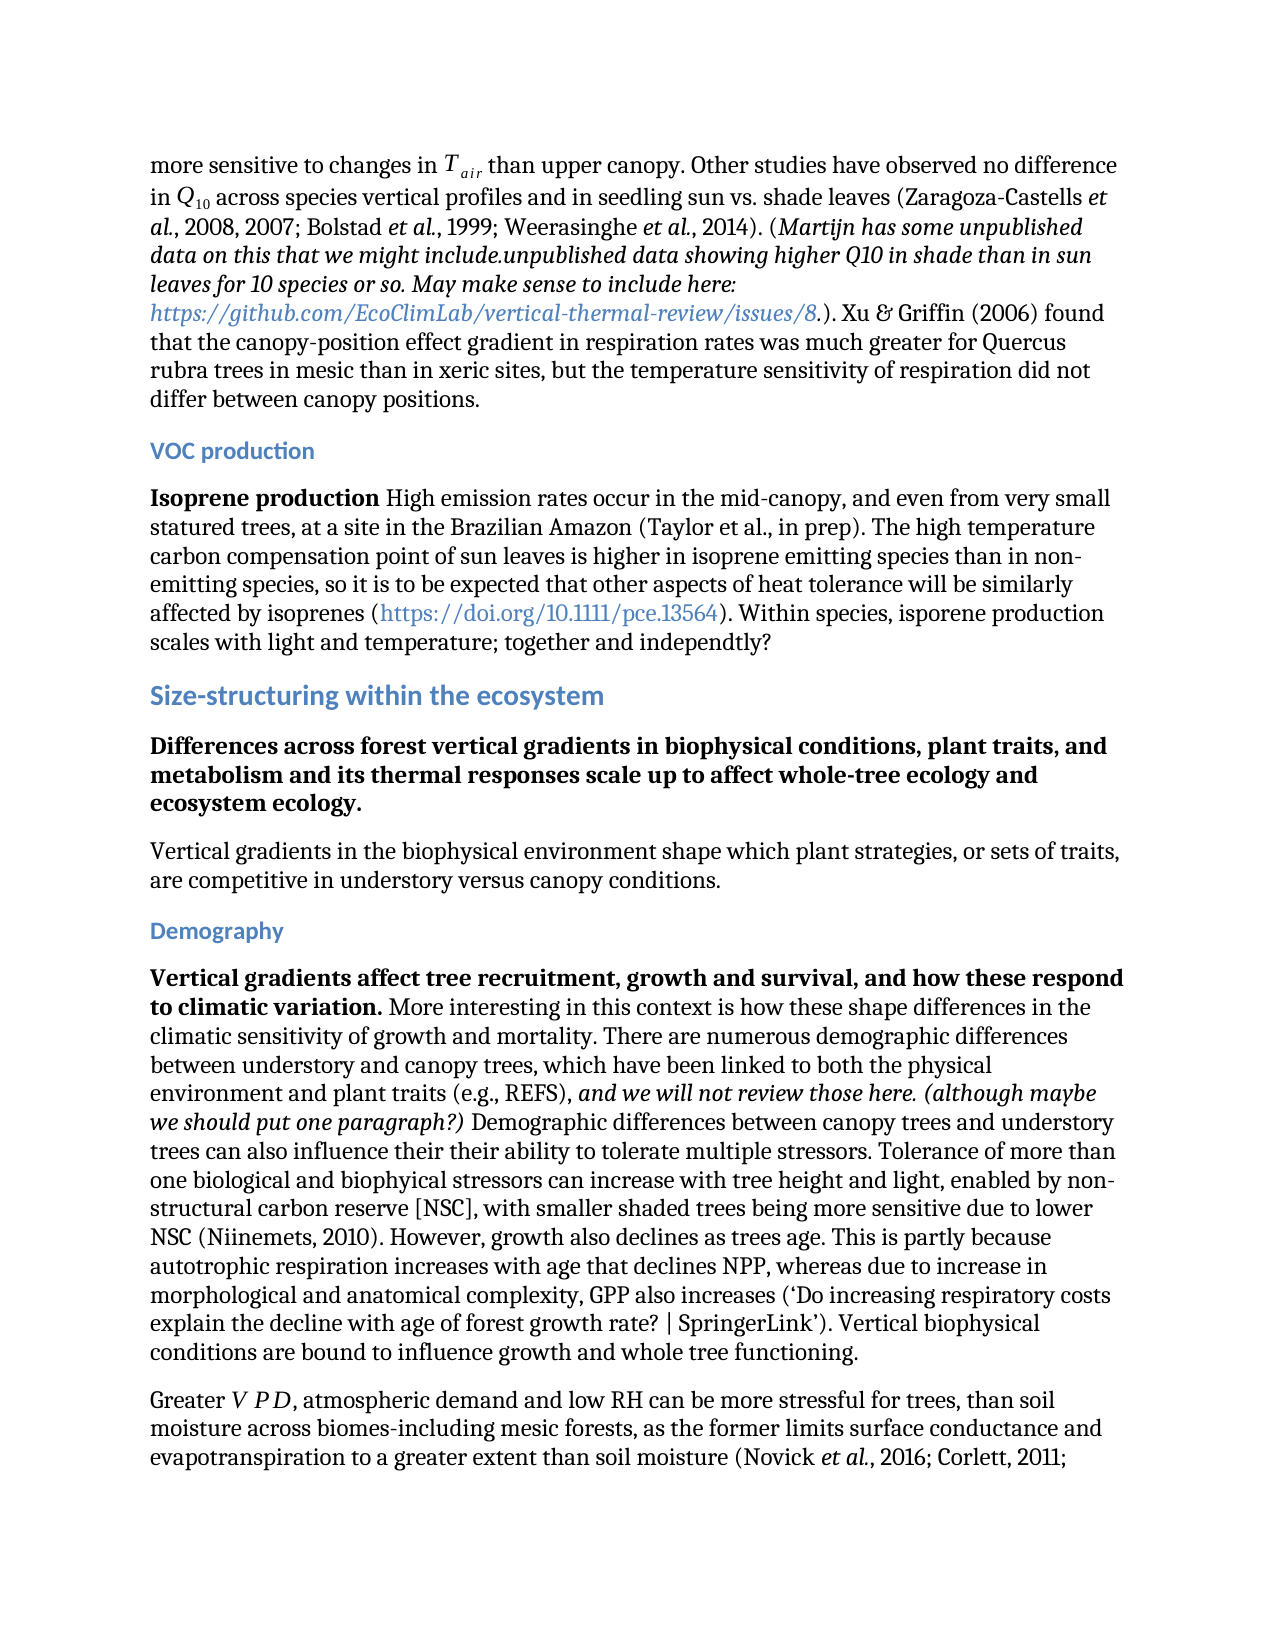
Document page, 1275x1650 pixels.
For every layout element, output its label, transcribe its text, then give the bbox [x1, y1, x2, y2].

text Vertical gradients in the biophysical environment shape which plant strategies, or sets of traits, are competitive in understory versus canopy conditions. [150, 837, 1125, 894]
text Isoprene production High emission rates occur in the mid-canopy, and even from very small statured trees, at a site in the Brazilian Amazon (Taylor et al., in prep). The high temperature carbon compensation point of sun leaves is higher in isoprene emitting species than in non-emitting species, so it is to be expected that other aspects of heat tolerance will be similarly affected by isoprenes (https://doi.org/10.1111/pce.13564). Within species, isporene production scales with light and temperature; together and independtly? [150, 484, 1125, 657]
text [150, 1386, 1125, 1472]
text Differences across forest vertical gradients in biophysical conditions, plant traits, and metabolism and its thermal responses scale up to affect whole-tree ecology and ecosystem ecology. [150, 732, 1125, 818]
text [150, 150, 1125, 414]
subtitle Size-structuring within the ecosystem [150, 677, 1125, 713]
subtitle VOC production [150, 435, 1125, 465]
subtitle Demography [150, 915, 1125, 946]
text Vertical gradients affect tree recruitment, growth and survival, and how these respond to climatic variation. More interesting in this context is how these shape differences in the climatic sensitivity of growth and mortality. There are numerous demographic differences between understory and canopy trees, which have been linked to both the physical environment and plant traits (e.g., REFS), and we will not review those here. (although maybe we should put one paragraph?) Demographic differences between canopy trees and understory trees can also influence their their ability to tolerate multiple stressors. Tolerance of more than one biological and biophyical stressors can increase with tree height and light, enabled by non-structural carbon reserve [NSC], with smaller shaded trees being more sensitive due to lower NSC (Niinemets, 2010). However, growth also declines as trees age. This is partly because autotrophic respiration increases with age that declines NPP, whereas due to increase in morphological and anatomical complexity, GPP also increases (‘Do increasing respiratory costs explain the decline with age of forest growth rate? | SpringerLink’). Vertical biophysical conditions are bound to influence growth and whole tree functioning. [150, 964, 1125, 1367]
